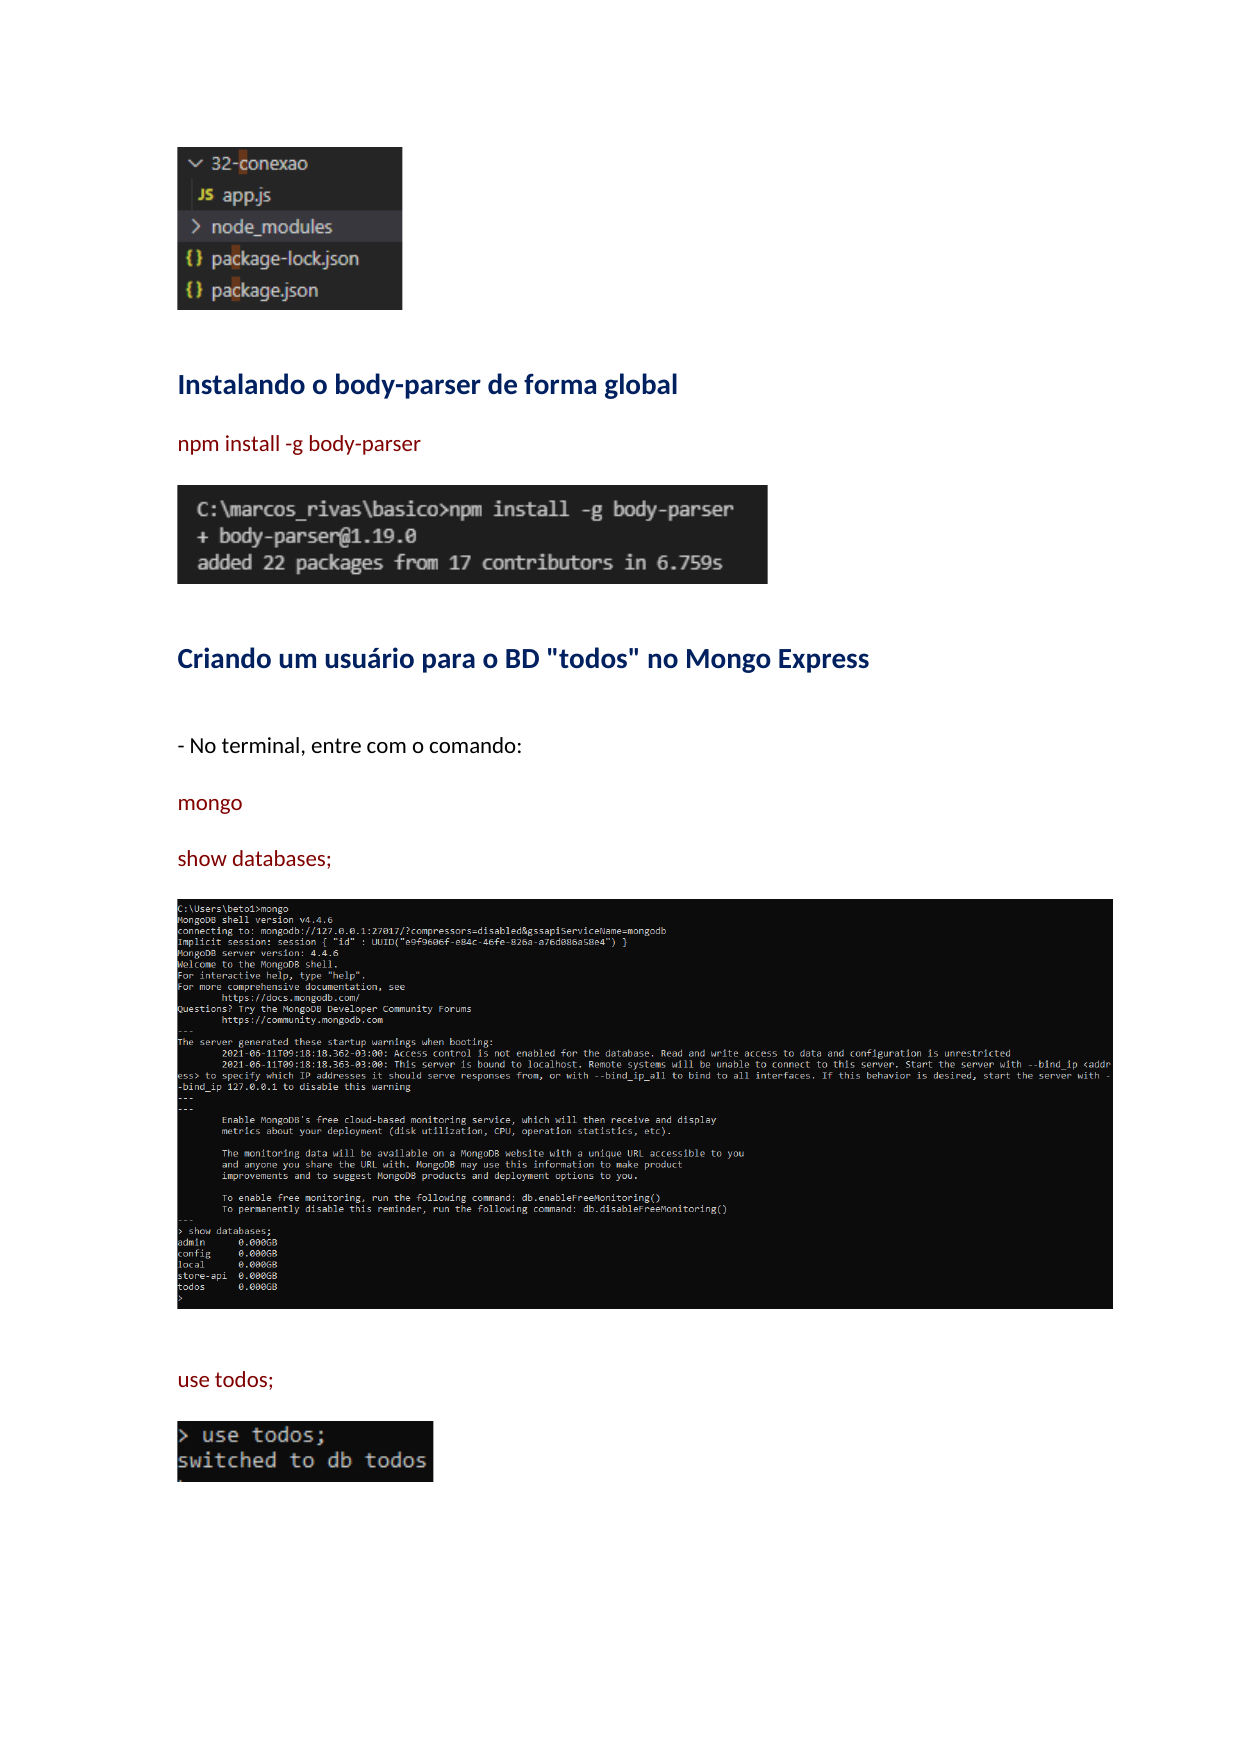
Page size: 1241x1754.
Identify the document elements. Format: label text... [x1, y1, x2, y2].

text mongo [177, 788, 1063, 816]
picture [177, 485, 768, 584]
text - No terminal, entre com o comando: [177, 732, 1063, 759]
text show databases; [177, 844, 1063, 872]
picture [177, 147, 403, 310]
text use todos; [177, 1365, 1063, 1393]
text npm install -g body-parser [177, 429, 1063, 457]
picture [177, 899, 1113, 1309]
picture [177, 1421, 434, 1482]
subtitle Instalando o body-parser de forma global [177, 366, 1063, 401]
subtitle Criando um usuário para o BD "todos" no Mongo Express [177, 640, 1063, 676]
